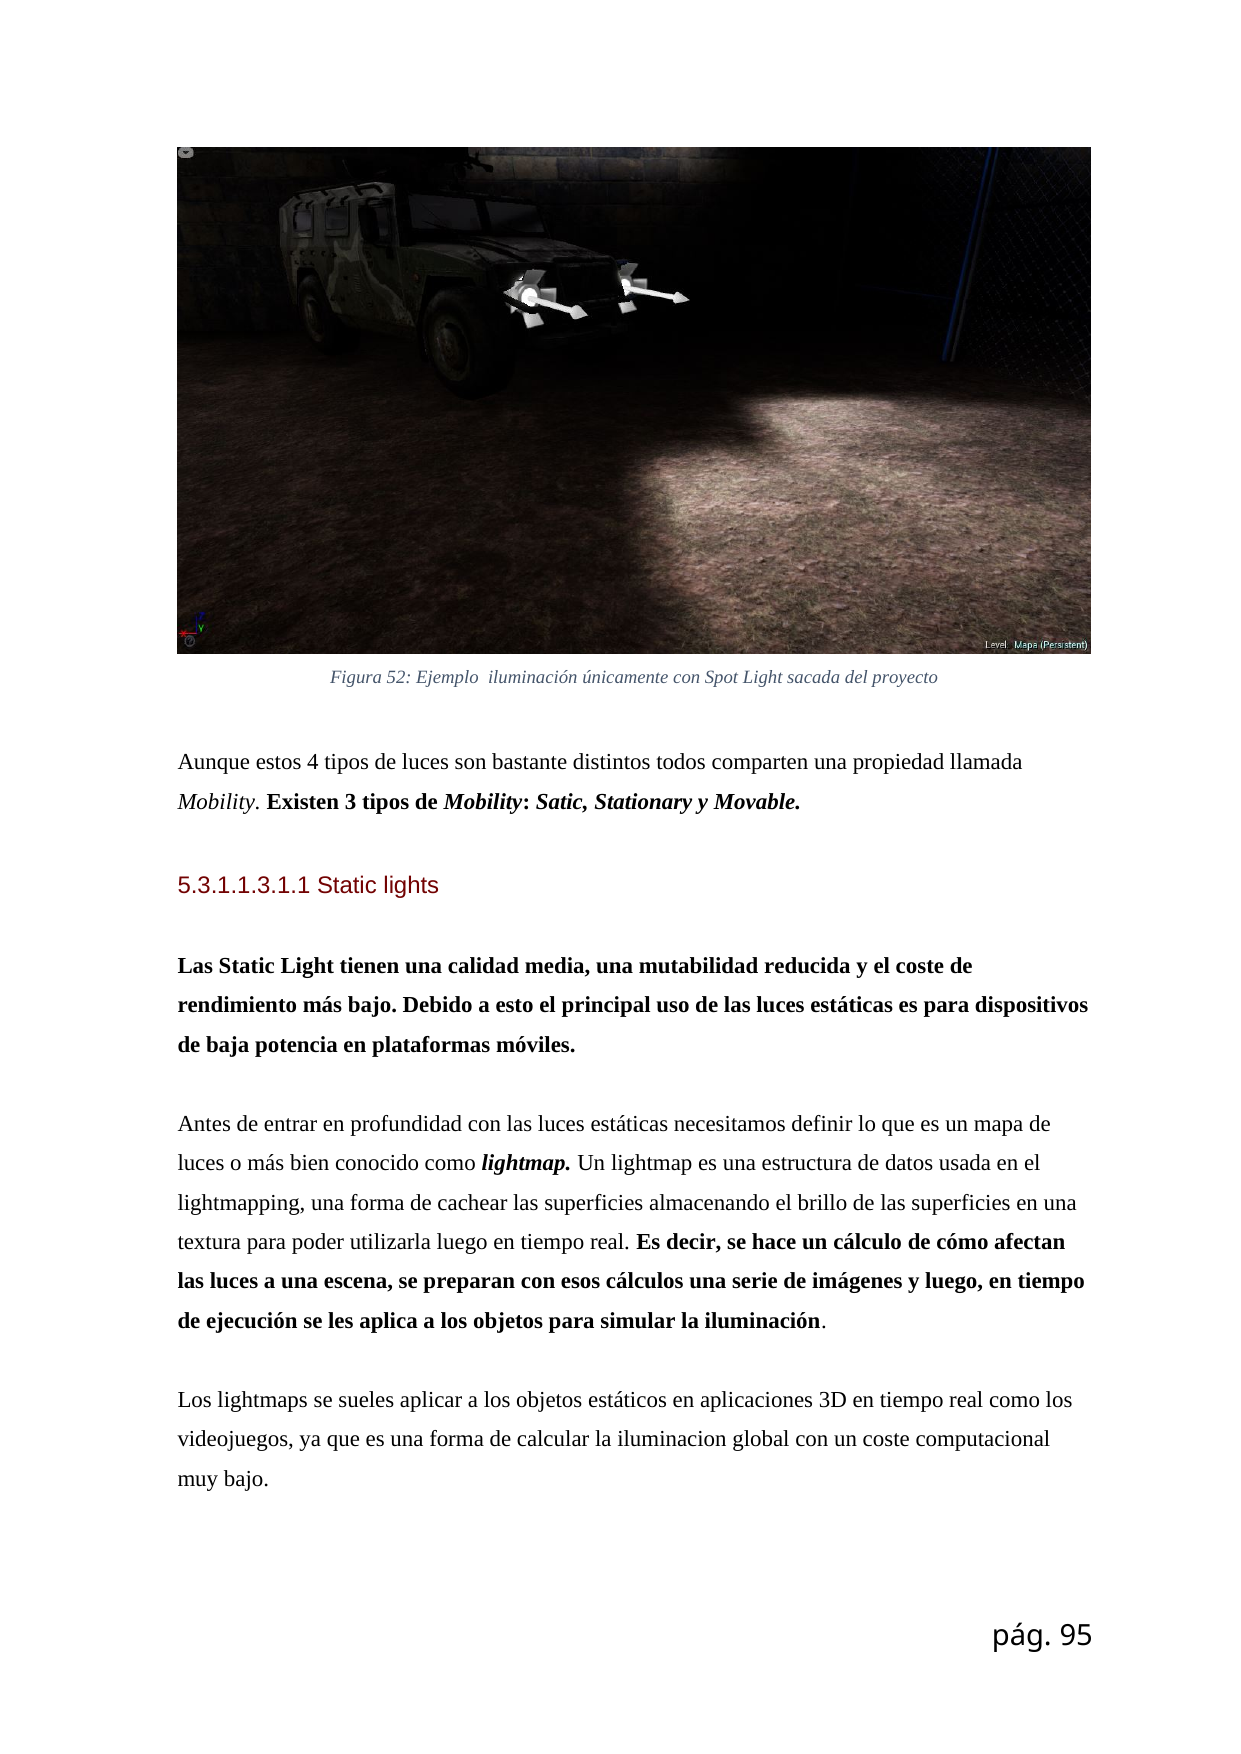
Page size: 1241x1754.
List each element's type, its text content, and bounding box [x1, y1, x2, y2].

text Antes de entrar en profundidad con las luces estáticas necesitamos definir lo que es un mapa de luces o más bien conocido como lightmap. Un lightmap es una estructura de datos usada en el lightmapping, una forma de cachear las superficies almacenando el brillo de las superficies en una textura para poder utilizarla luego en tiempo real. Es decir, se hace un cálculo de cómo afectan las luces a una escena, se preparan con esos cálculos una serie de imágenes y luego, en tiempo de ejecución se les aplica a los objetos para simular la iluminación. [177, 1110, 1092, 1333]
subtitle 5.3.1.1.3.1.1 Static lights [177, 871, 1092, 898]
text Las Static Light tienen una calidad media, una mutabilidad reducida y el coste de rendimiento más bajo. Debido a esto el principal uso de las luces estáticas es para dispositivos de baja potencia en plataformas móviles. [177, 952, 1092, 1057]
text Aunque estos 4 tipos de luces son bastante distintos todos comparten una propiedad llamada Mobility. Existen 3 tipos de Mobility: Satic, Stationary y Movable. [177, 748, 1092, 814]
text Los lightmaps se sueles aplicar a los objetos estáticos en aplicaciones 3D en tiempo real como los videojuegos, ya que es una forma de calcular la iluminacion global con un coste computacional muy bajo. [177, 1386, 1092, 1491]
picture [177, 147, 1091, 654]
